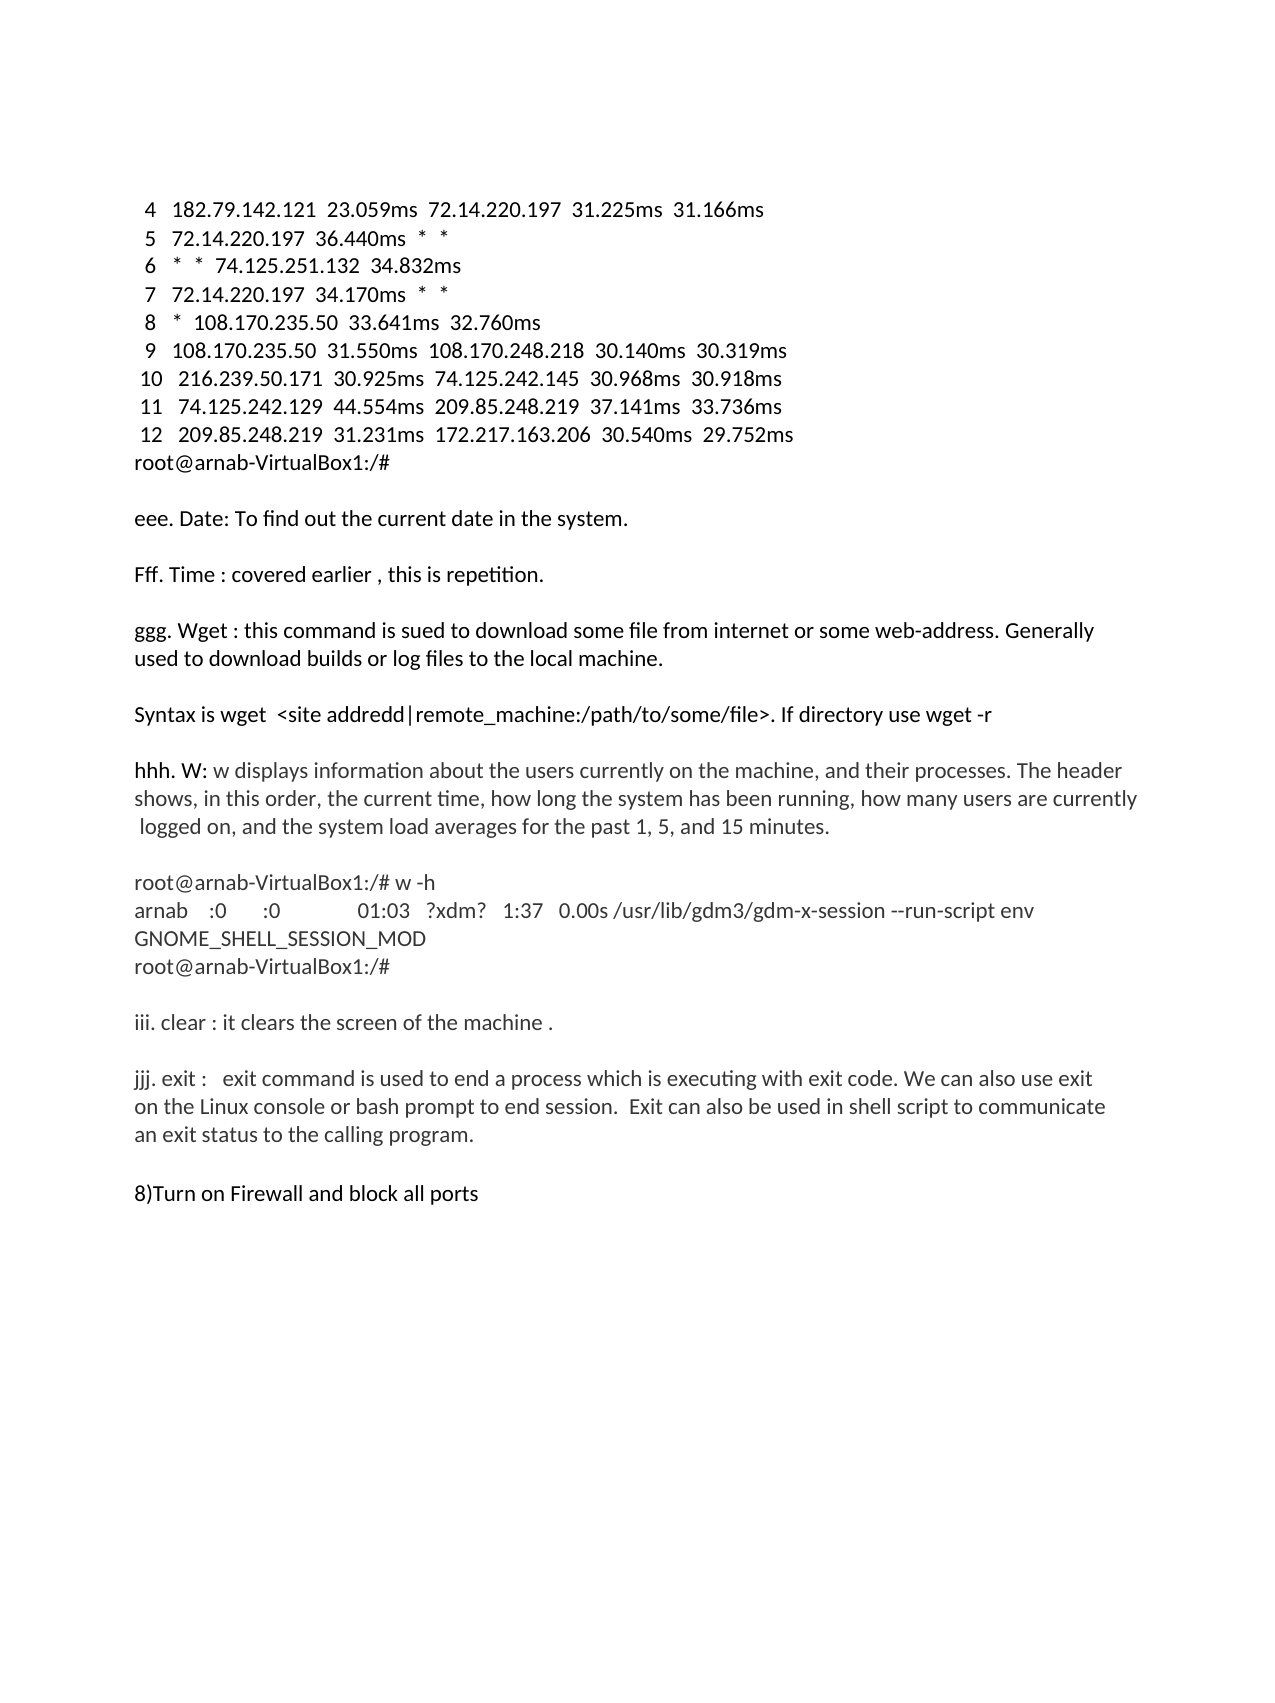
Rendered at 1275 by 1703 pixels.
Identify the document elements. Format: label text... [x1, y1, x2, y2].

text 5 72.14.220.197 36.440ms * * [134, 224, 1160, 252]
text ggg. Wget : this command is sued to download some file from internet or some web-address. Generally [134, 616, 1160, 644]
text root@arnab-VirtualBox1:/# [134, 952, 1160, 980]
text jjj. exit : exit command is used to end a process which is executing with exit code. We can also use exit [134, 1064, 1160, 1092]
text Syntax is wget <site addredd|remote_machine:/path/to/some/file>. If directory use wget -r [134, 700, 1160, 728]
text hhh. W: w displays information about the users currently on the machine, and their processes. The header shows, in this order, the current time, how long the system has been running, how many users are currently [134, 756, 1160, 812]
text logged on, and the system load averages for the past 1, 5, and 15 minutes. [134, 812, 1160, 840]
text 4 182.79.142.121 23.059ms 72.14.220.197 31.225ms 31.166ms [134, 196, 1160, 224]
text arnab :0 :0 01:03 ?xdm? 1:37 0.00s /usr/lib/gdm3/gdm-x-session --run-script env GNOME_SHELL_SESSION_MOD [134, 896, 1160, 952]
text iii. clear : it clears the screen of the machine . [134, 1008, 1160, 1036]
text 8)Turn on Firewall and block all ports [134, 1179, 1160, 1207]
text an exit status to the calling program. [134, 1120, 1160, 1148]
text eee. Date: To find out the current date in the system. [134, 504, 1160, 532]
text 12 209.85.248.219 31.231ms 172.217.163.206 30.540ms 29.752ms [134, 420, 1160, 448]
text 6 * * 74.125.251.132 34.832ms [134, 252, 1160, 280]
text 7 72.14.220.197 34.170ms * * [134, 280, 1160, 308]
text used to download builds or log files to the local machine. [134, 644, 1160, 672]
text root@arnab-VirtualBox1:/# [134, 448, 1160, 476]
text 11 74.125.242.129 44.554ms 209.85.248.219 37.141ms 33.736ms [134, 392, 1160, 420]
text on the Linux console or bash prompt to end session. Exit can also be used in shell script to communicate [134, 1092, 1160, 1120]
text ﻿root@arnab-VirtualBox1:/# w -h [134, 868, 1160, 896]
text 10 216.239.50.171 30.925ms 74.125.242.145 30.968ms 30.918ms [134, 364, 1160, 392]
text 9 108.170.235.50 31.550ms 108.170.248.218 30.140ms 30.319ms [134, 336, 1160, 364]
text Fff. Time : covered earlier , this is repetition. [134, 560, 1160, 588]
text 8 * 108.170.235.50 33.641ms 32.760ms [134, 308, 1160, 336]
